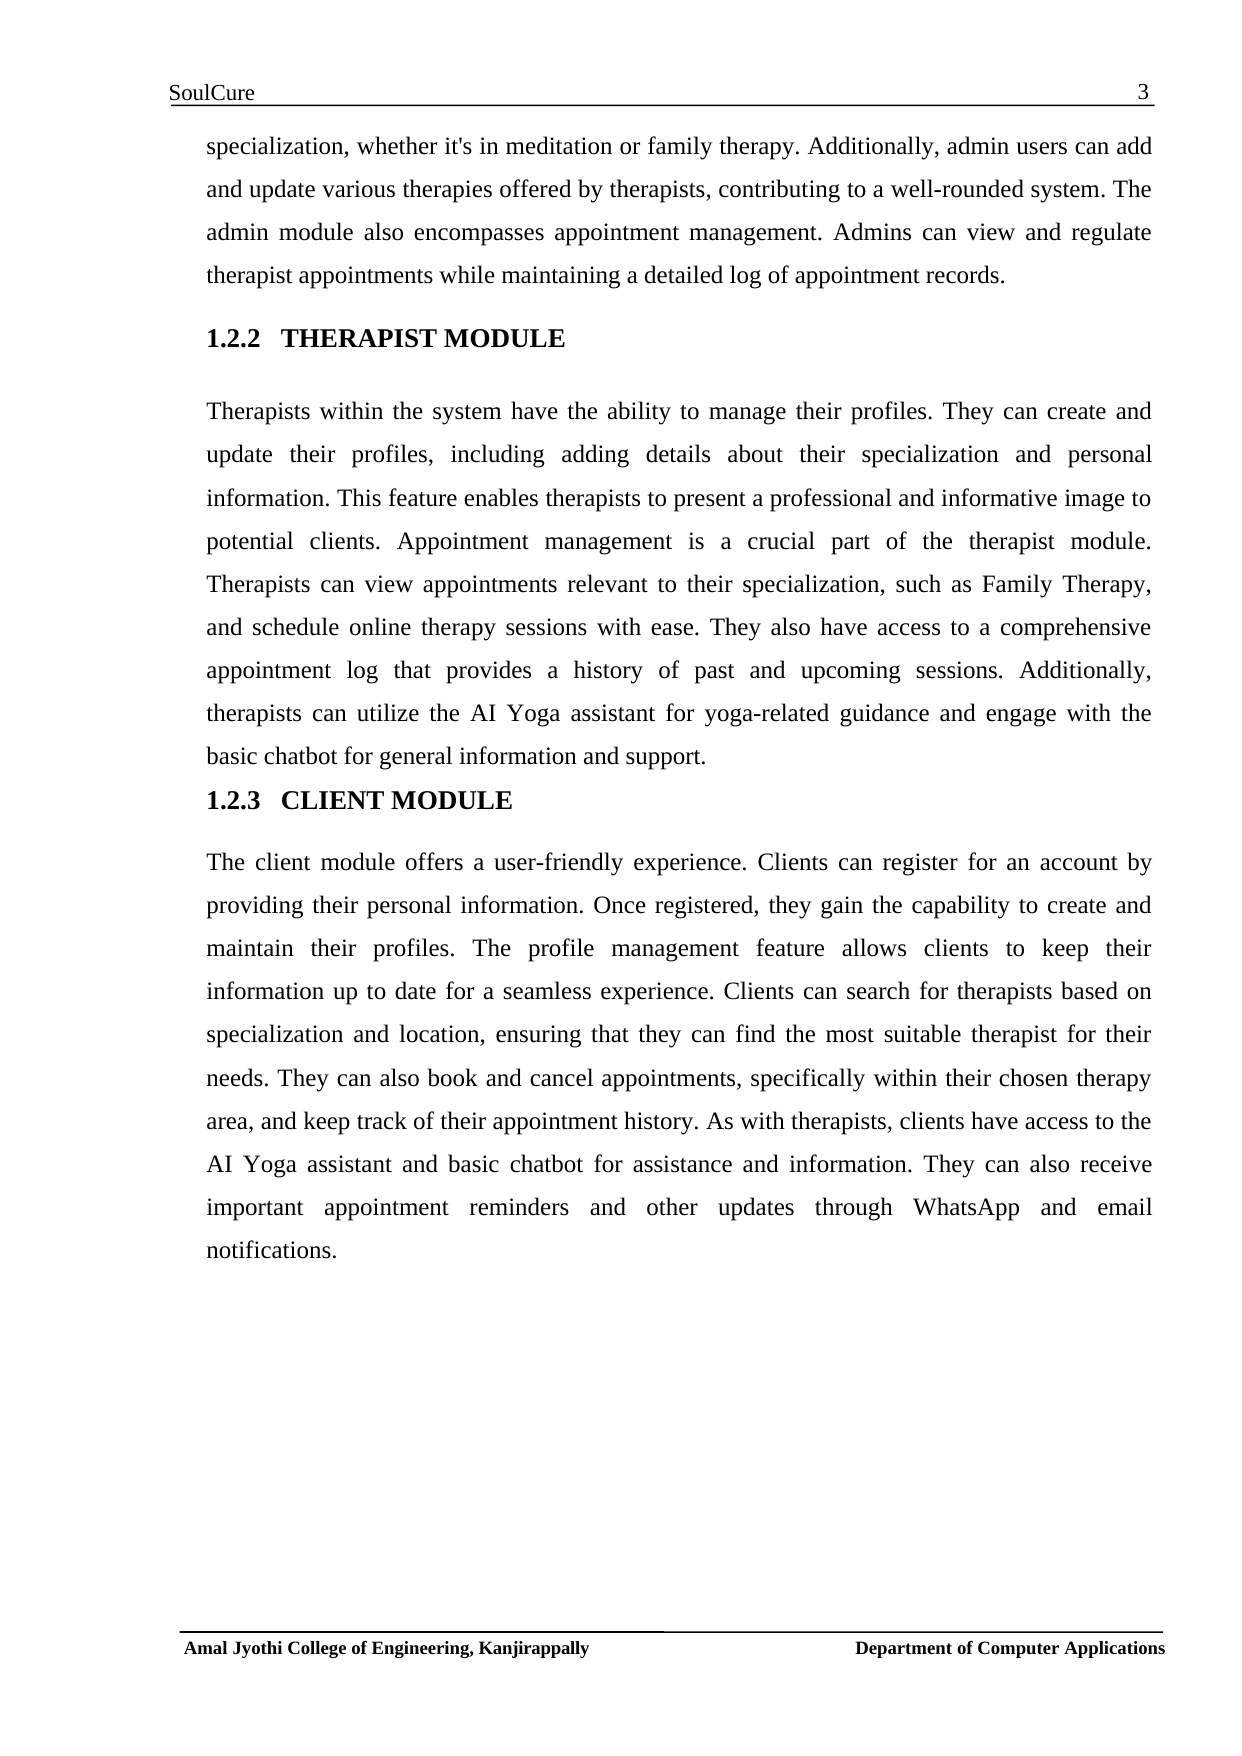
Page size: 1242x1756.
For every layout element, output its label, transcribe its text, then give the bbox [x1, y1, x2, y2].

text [206, 131, 1153, 289]
subtitle 1.2.2 THERAPIST MODULE [169, 322, 1017, 353]
text The client module offers a user-friendly experience. Clients can register for an account by providing their personal information. Once registered, they gain the capability to create and maintain their profiles. The profile management feature allows clients to keep their information up to date for a seamless experience. Clients can search for therapists based on specialization and location, ensuring that they can find the most suitable therapist for their needs. They can also book and cancel appointments, specifically within their chosen therapy area, and keep track of their appointment history. As with therapists, clients have access to the AI Yoga assistant and basic chatbot for assistance and information. They can also receive important appointment reminders and other updates through WhatsApp and email notifications. [206, 847, 1153, 1264]
subtitle 1.2.3 CLIENT MODULE [169, 784, 1017, 816]
text Therapists within the system have the ability to manage their profiles. They can create and update their profiles, including adding details about their specialization and personal information. This feature enables therapists to present a professional and informative image to potential clients. Appointment management is a crucial part of the therapist module. Therapists can view appointments relevant to their specialization, such as Family Therapy, and schedule online therapy sessions with ease. They also have access to a comprehensive appointment log that provides a history of past and upcoming sessions. Additionally, therapists can utilize the AI Yoga assistant for yoga-related guidance and engage with the basic chatbot for general information and support. [206, 396, 1153, 770]
